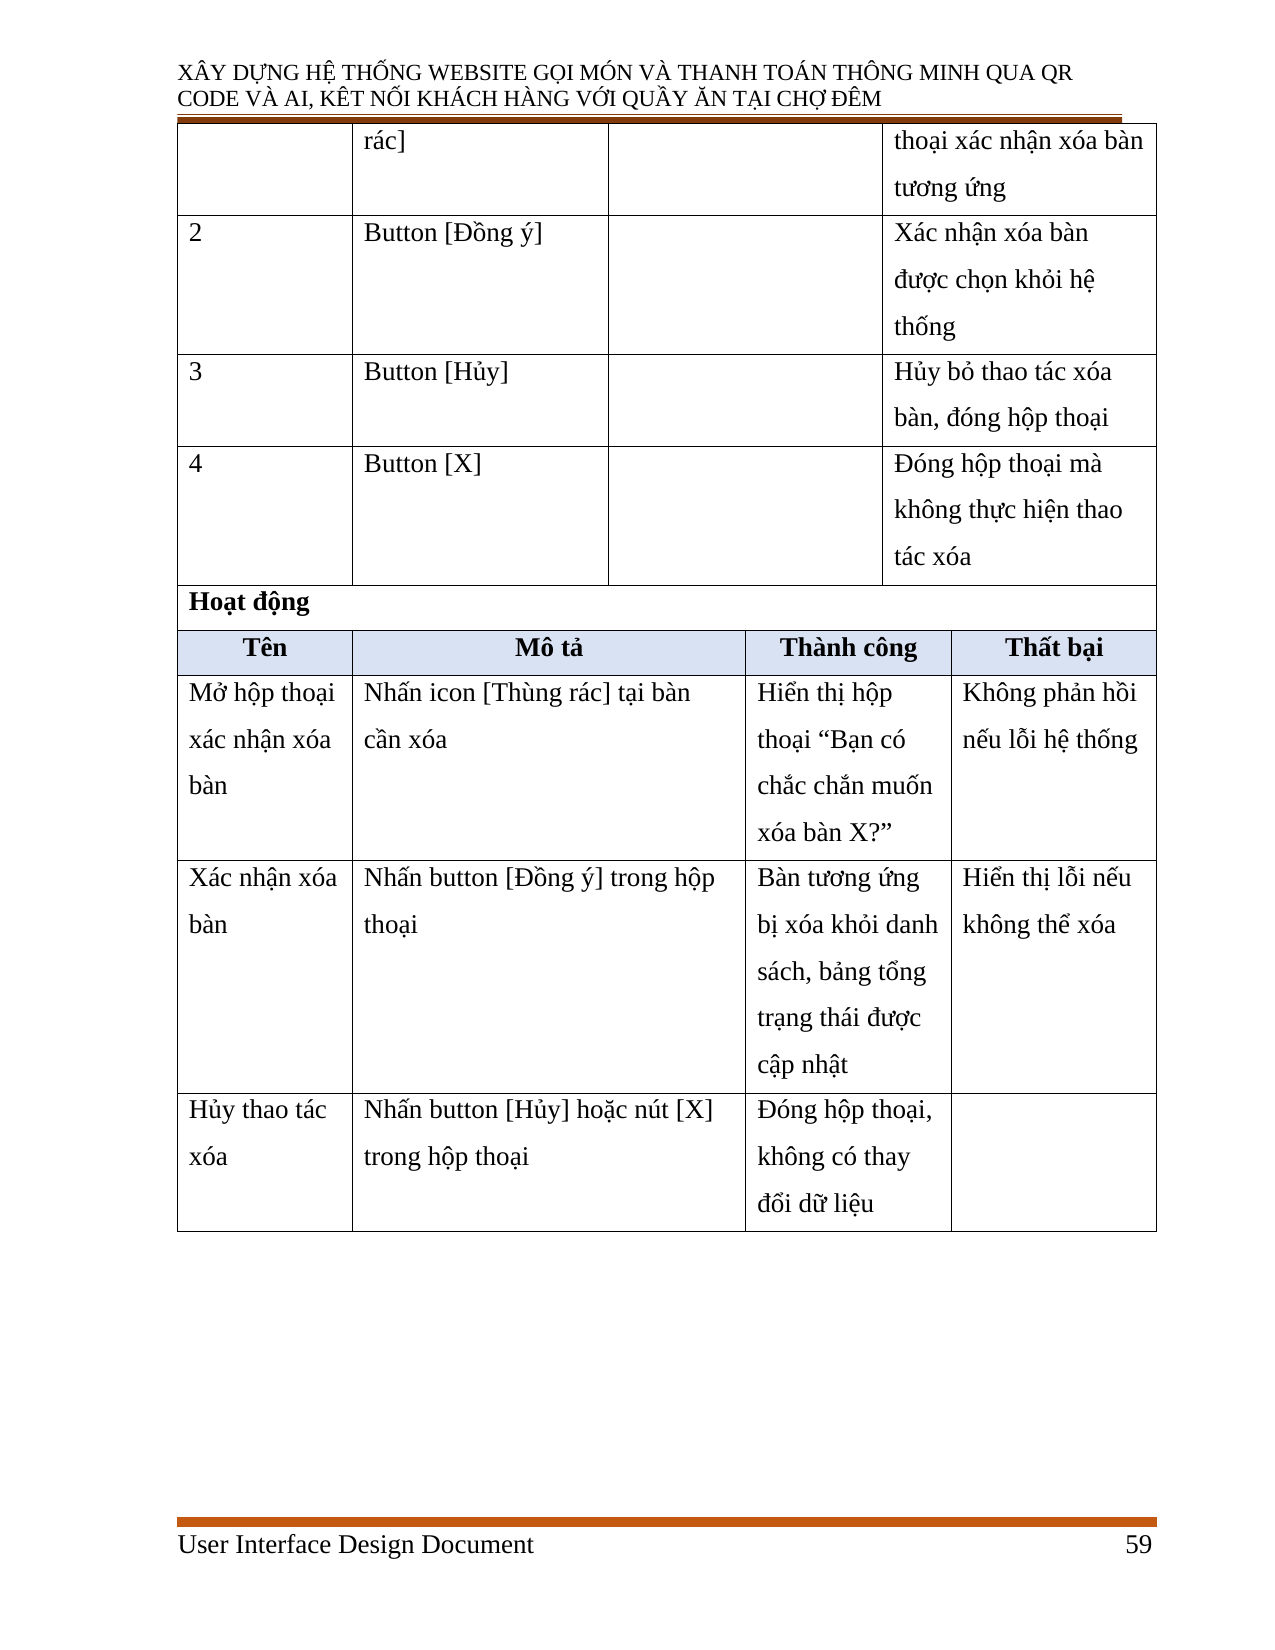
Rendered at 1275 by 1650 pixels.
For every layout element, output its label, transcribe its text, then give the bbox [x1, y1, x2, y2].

table_cell [952, 1094, 1156, 1231]
table_cell Nhấn button [Đồng ý] trong hộp thoại [353, 861, 745, 1092]
table_cell Button [X] [353, 447, 608, 584]
table_cell Hủy bỏ thao tác xóa bàn, đóng hộp thoại [883, 355, 1156, 446]
table_cell [609, 216, 882, 354]
table_cell Hiển thị hộp thoại “Bạn có chắc chắn muốn xóa bàn X?” [746, 676, 951, 860]
table_cell Mở hộp thoại xác nhận xóa bàn [178, 676, 352, 860]
table_cell Mô tả [353, 631, 745, 675]
table_cell Thất bại [952, 631, 1156, 675]
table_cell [883, 124, 1156, 215]
table_cell 4 [178, 447, 352, 584]
table_cell Không phản hồi nếu lỗi hệ thống [952, 676, 1156, 860]
table_cell Hoạt động [178, 586, 1156, 630]
table_cell Hiển thị lỗi nếu không thể xóa [952, 861, 1156, 1092]
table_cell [353, 124, 608, 215]
table_cell Hủy thao tác xóa [178, 1094, 352, 1231]
table_cell Đóng hộp thoại mà không thực hiện thao tác xóa [883, 447, 1156, 584]
table_cell Nhấn icon [Thùng rác] tại bàn cần xóa [353, 676, 745, 860]
table_cell Nhấn button [Hủy] hoặc nút [X] trong hộp thoại [353, 1094, 745, 1231]
table_cell Đóng hộp thoại, không có thay đổi dữ liệu [746, 1094, 951, 1231]
table_cell 1 [178, 124, 352, 215]
table_cell Button [Hủy] [353, 355, 608, 446]
table_cell Tên [178, 631, 352, 675]
table_cell 2 [178, 216, 352, 354]
table_cell Button [Đồng ý] [353, 216, 608, 354]
table_cell 3 [178, 355, 352, 446]
table_cell Bàn tương ứng bị xóa khỏi danh sách, bảng tổng trạng thái được cập nhật [746, 861, 951, 1092]
table_cell [609, 124, 882, 215]
table_cell Thành công [746, 631, 951, 675]
table_cell Xác nhận xóa bàn [178, 861, 352, 1092]
table_cell [609, 355, 882, 446]
table_cell [609, 447, 882, 584]
table_cell Xác nhận xóa bàn được chọn khỏi hệ thống [883, 216, 1156, 354]
